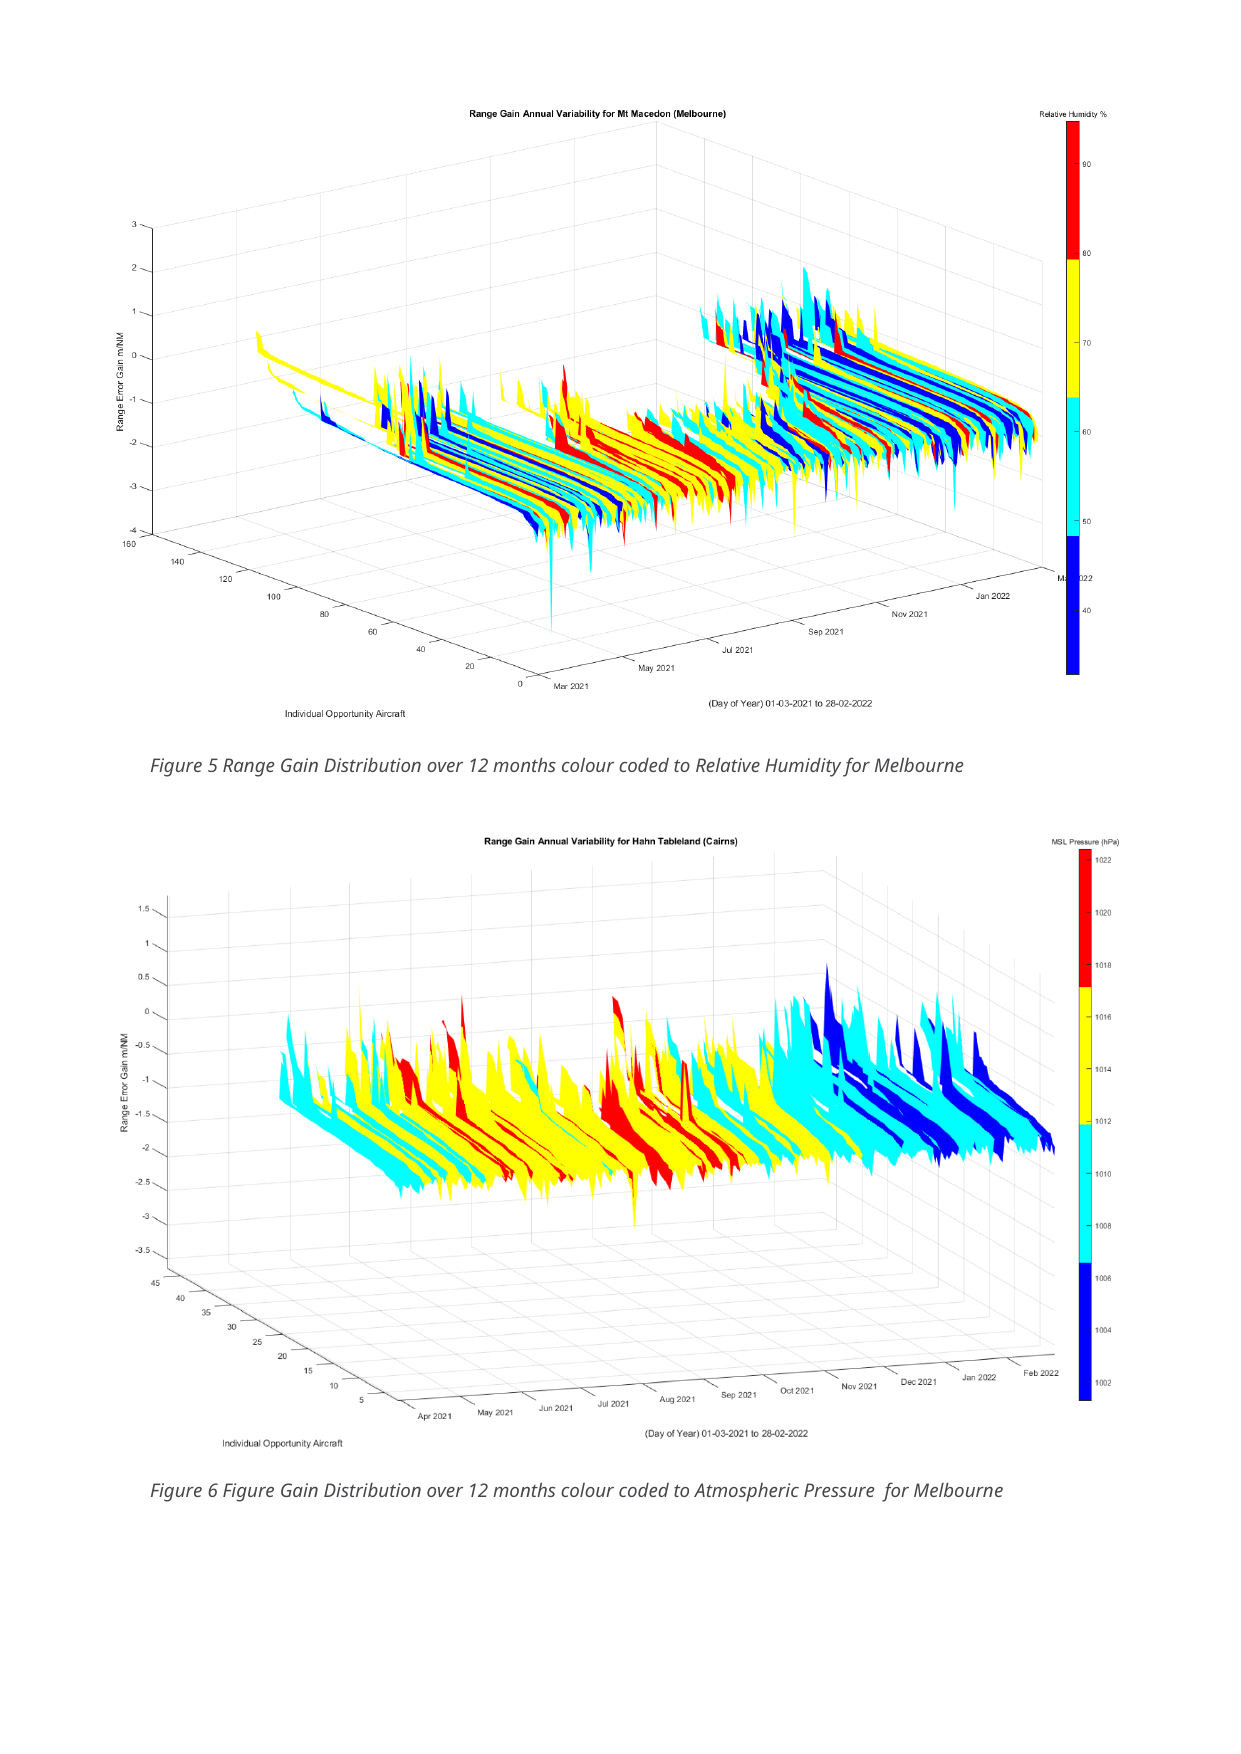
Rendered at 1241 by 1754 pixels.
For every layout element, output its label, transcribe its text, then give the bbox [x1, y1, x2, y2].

picture [2, 70, 1205, 749]
picture [17, 798, 1217, 1475]
